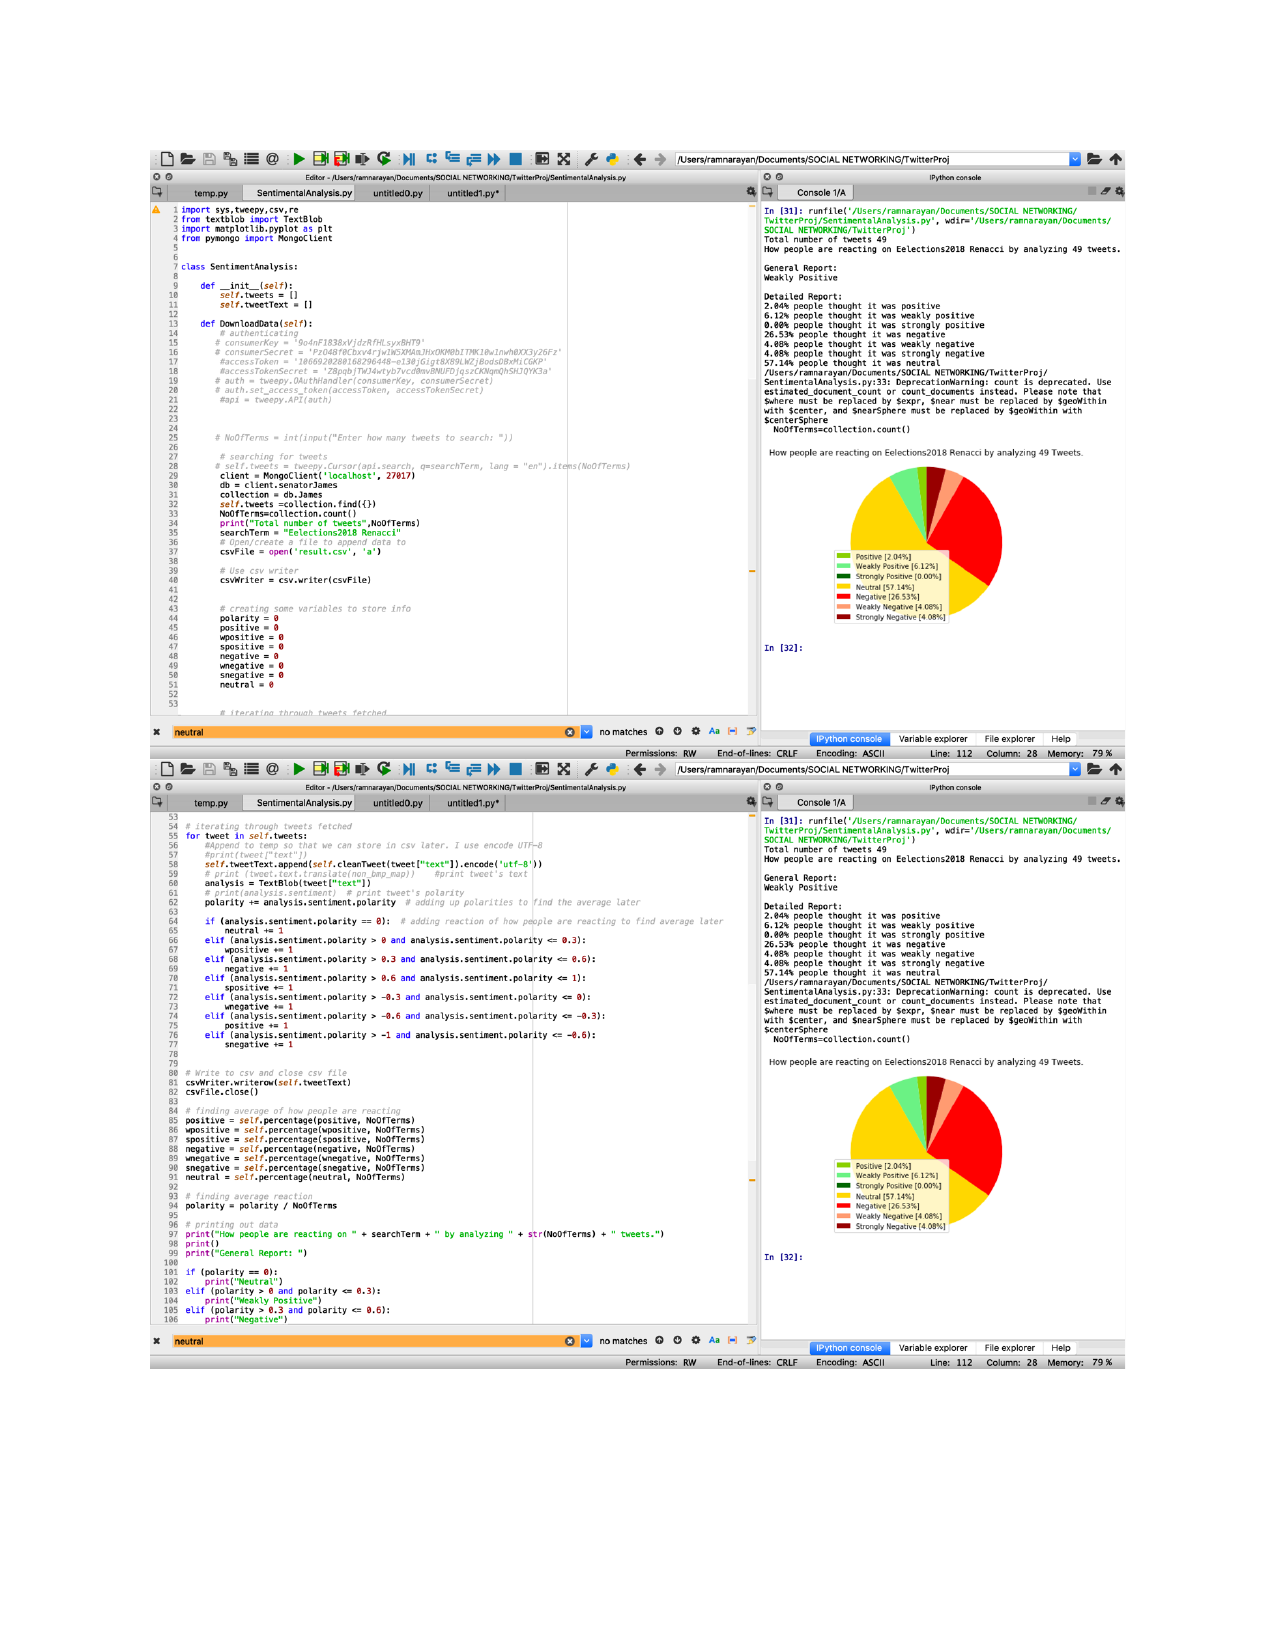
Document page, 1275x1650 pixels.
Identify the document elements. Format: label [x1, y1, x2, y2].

picture [150, 150, 1125, 1369]
